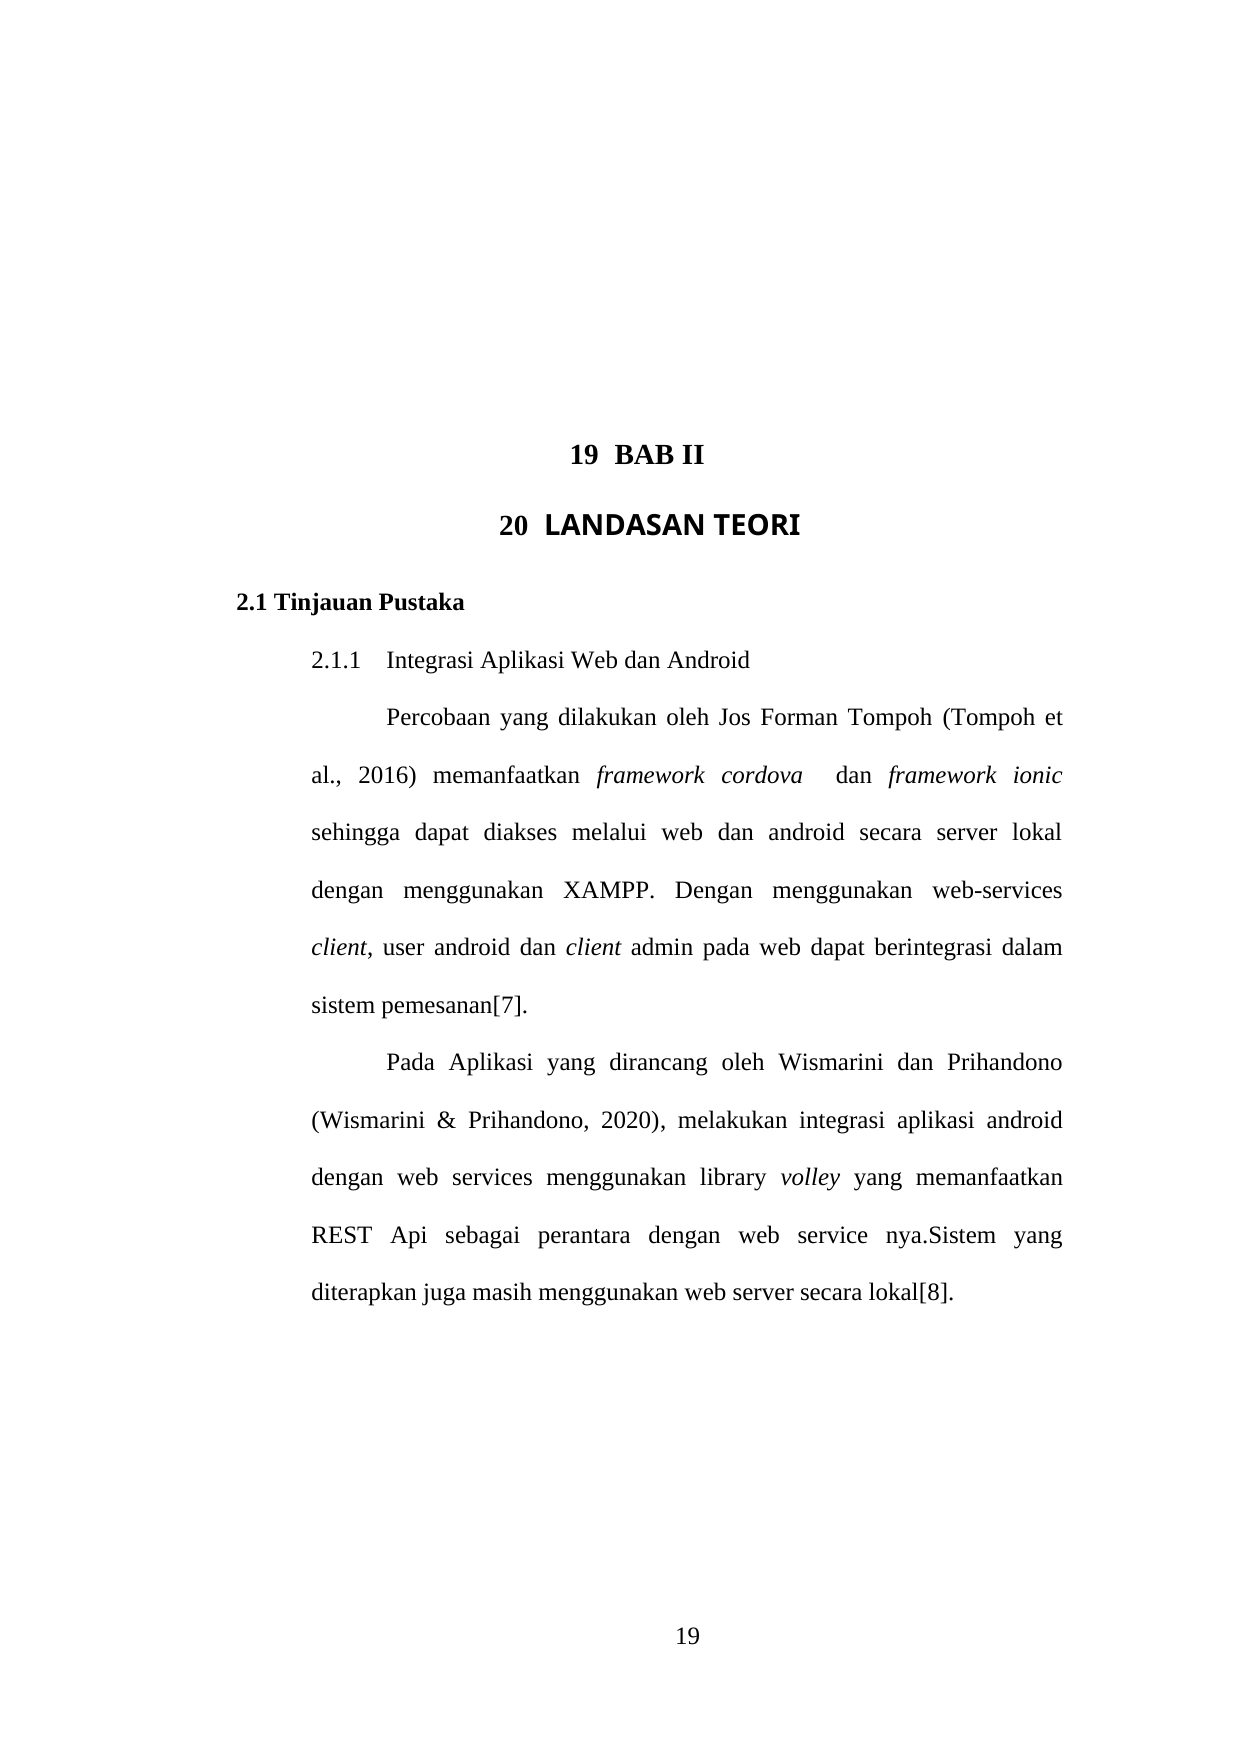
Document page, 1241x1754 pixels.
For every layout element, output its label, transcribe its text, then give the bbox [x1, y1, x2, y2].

subtitle LANDASAN TEORI [236, 504, 1063, 544]
text Integrasi Aplikasi Web dan Android [311, 645, 1063, 674]
text Percobaan yang dilakukan oleh Jos Forman Tompoh (Tompoh et al., 2016) memanfaatkan framework cordova dan framework ionic sehingga dapat diakses melalui web dan android secara server lokal dengan menggunakan XAMPP. Dengan menggunakan web-services client, user android dan client admin pada web dapat berintegrasi dalam sistem pemesanan[7]. [311, 702, 1063, 1019]
subtitle Bab II LANDASAN TEORI [236, 437, 1063, 470]
text Pada Aplikasi yang dirancang oleh Wismarini dan Prihandono (Wismarini & Prihandono, 2020), melakukan integrasi aplikasi android dengan web services menggunakan library volley yang memanfaatkan REST Api sebagai perantara dengan web service nya.Sistem yang diterapkan juga masih menggunakan web server secara lokal[8]. [311, 1047, 1063, 1306]
text Tinjauan Pustaka [236, 587, 1063, 616]
